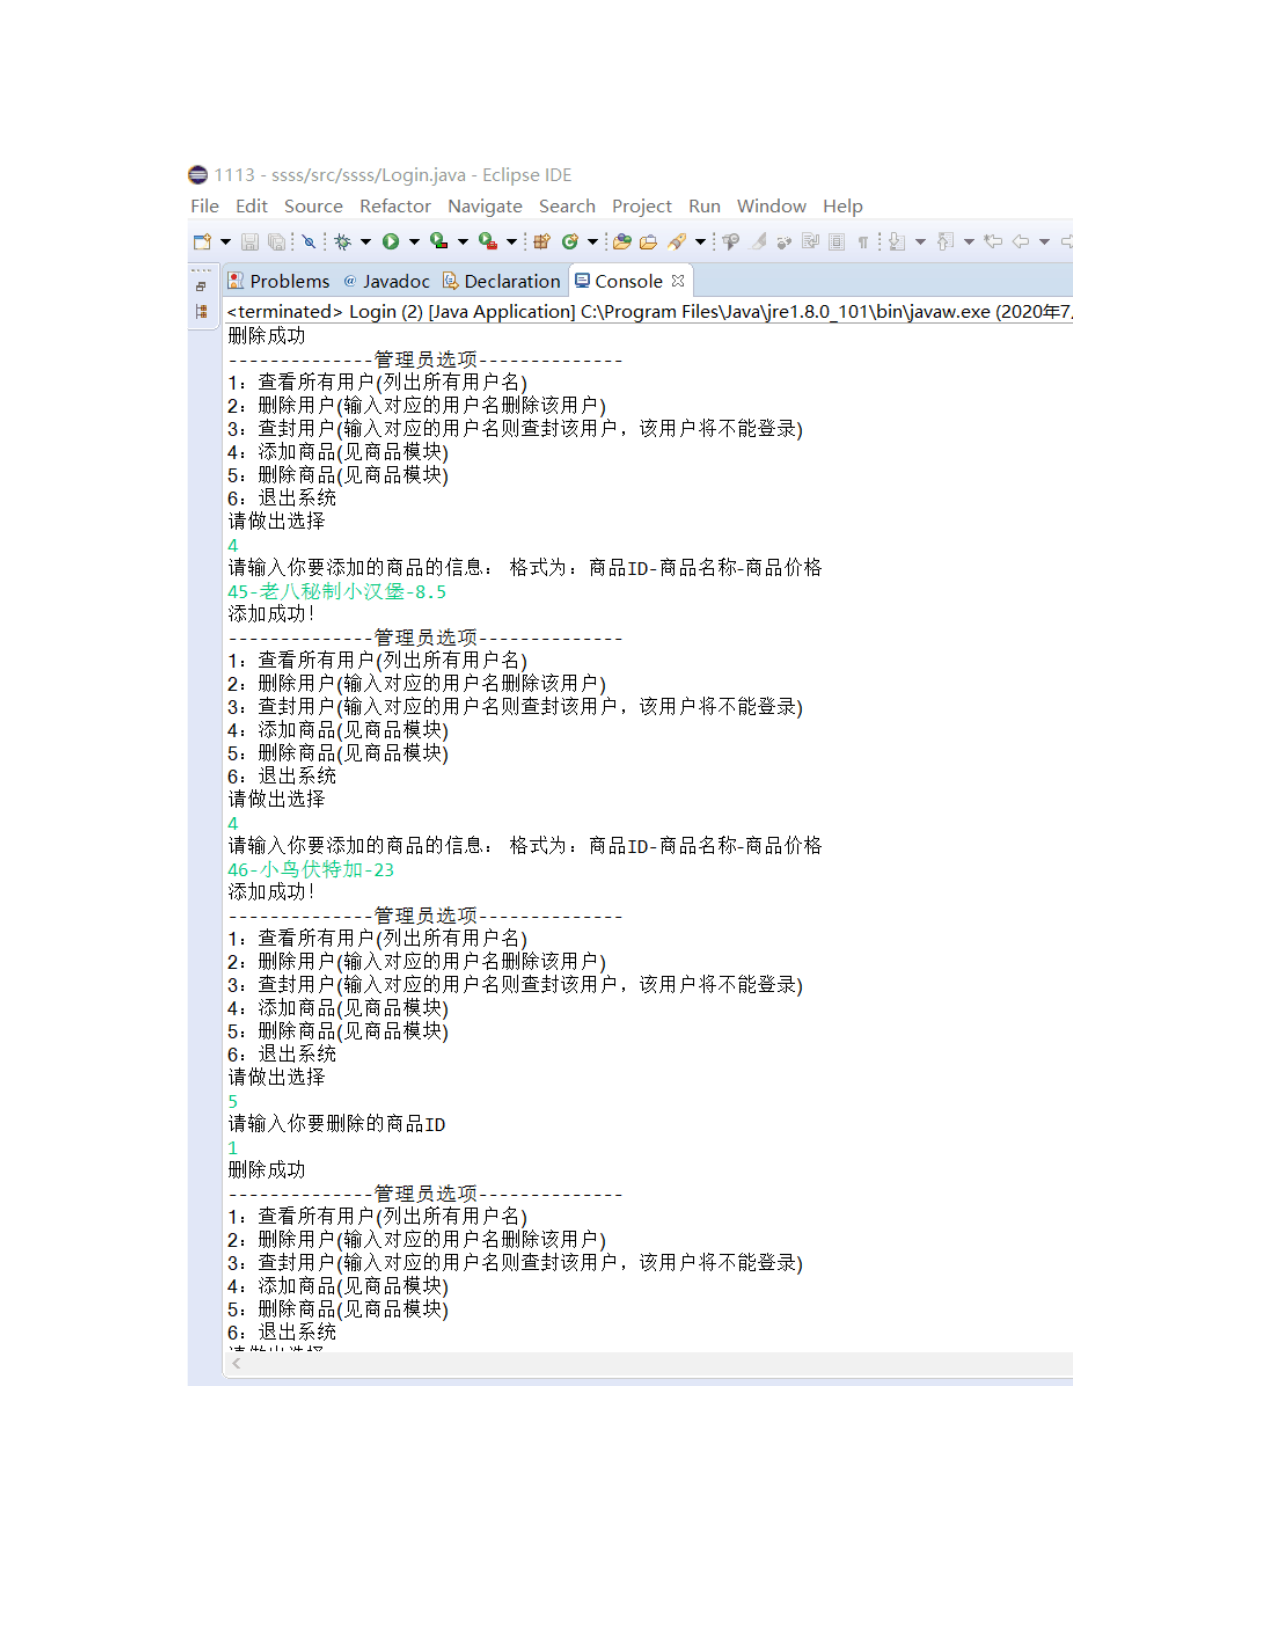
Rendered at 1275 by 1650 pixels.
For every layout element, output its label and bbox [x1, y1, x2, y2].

picture [187, 158, 1073, 1386]
